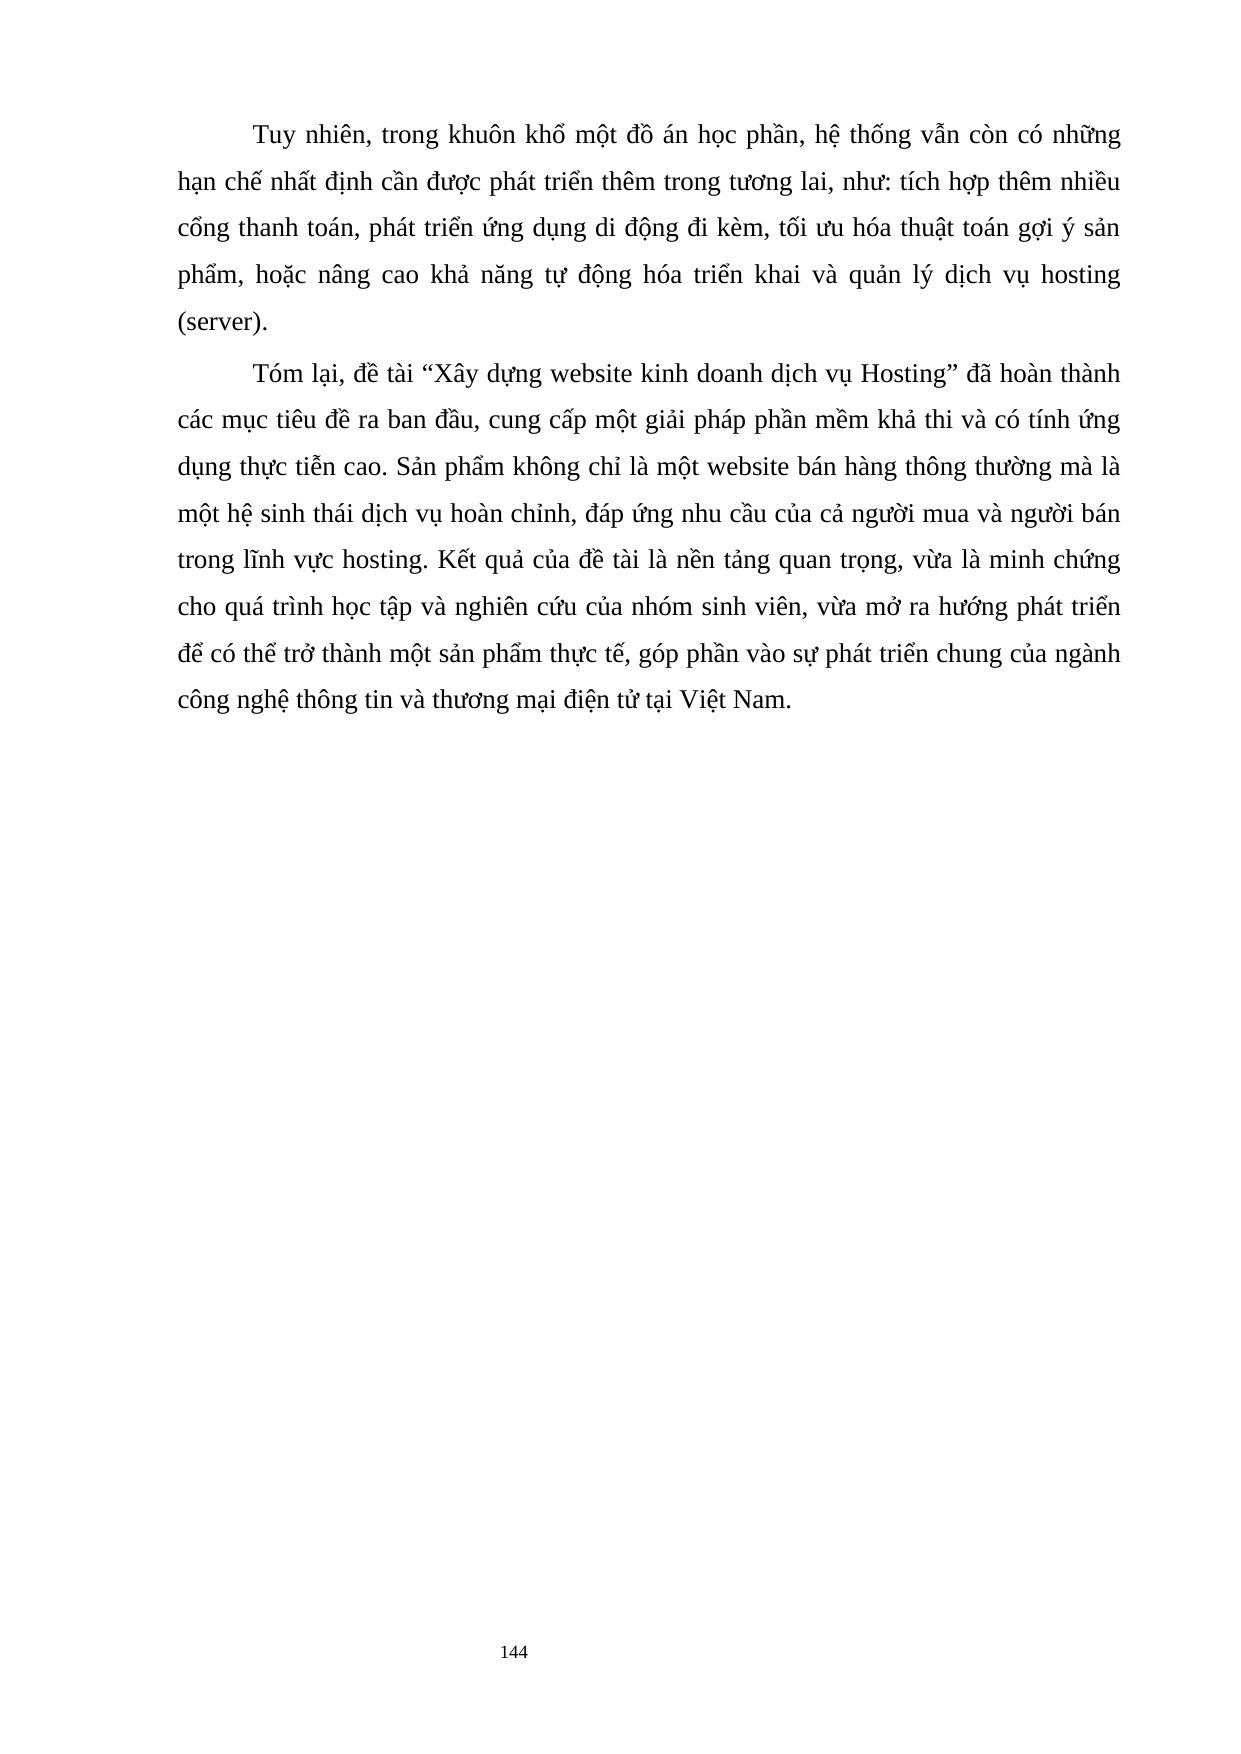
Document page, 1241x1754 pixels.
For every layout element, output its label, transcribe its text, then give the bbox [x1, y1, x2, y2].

text Tóm lại, đề tài “Xây dựng website kinh doanh dịch vụ Hosting” đã hoàn thành các mục tiêu đề ra ban đầu, cung cấp một giải pháp phần mềm khả thi và có tính ứng dụng thực tiễn cao. Sản phẩm không chỉ là một website bán hàng thông thường mà là một hệ sinh thái dịch vụ hoàn chỉnh, đáp ứng nhu cầu của cả người mua và người bán trong lĩnh vực hosting. Kết quả của đề tài là nền tảng quan trọng, vừa là minh chứng cho quá trình học tập và nghiên cứu của nhóm sinh viên, vừa mở ra hướng phát triển để có thể trở thành một sản phẩm thực tế, góp phần vào sự phát triển chung của ngành công nghệ thông tin và thương mại điện tử tại Việt Nam. [177, 357, 1122, 714]
text Tuy nhiên, trong khuôn khổ một đồ án học phần, hệ thống vẫn còn có những hạn chế nhất định cần được phát triển thêm trong tương lai, như: tích hợp thêm nhiều cổng thanh toán, phát triển ứng dụng di động đi kèm, tối ưu hóa thuật toán gợi ý sản phẩm, hoặc nâng cao khả năng tự động hóa triển khai và quản lý dịch vụ hosting (server). [177, 118, 1122, 336]
